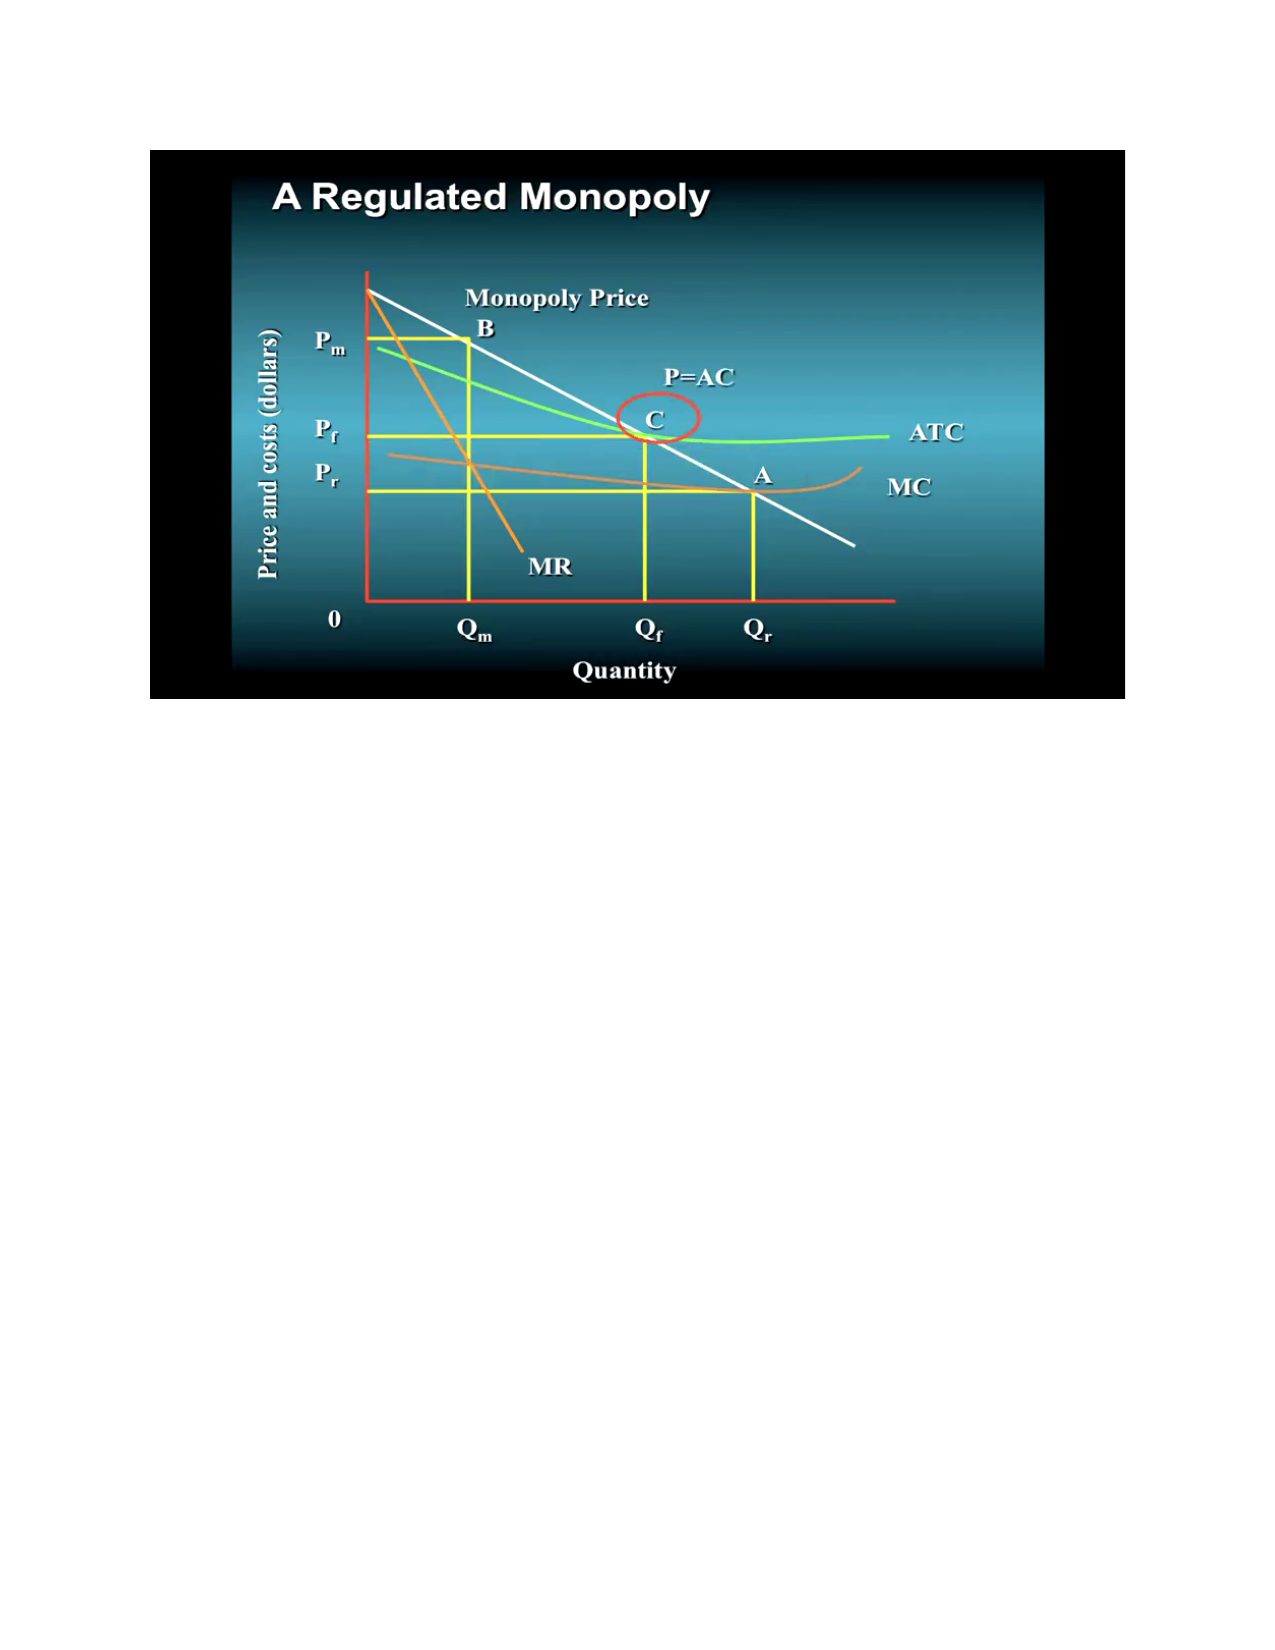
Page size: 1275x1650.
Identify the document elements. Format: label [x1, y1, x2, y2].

picture [150, 150, 1125, 699]
